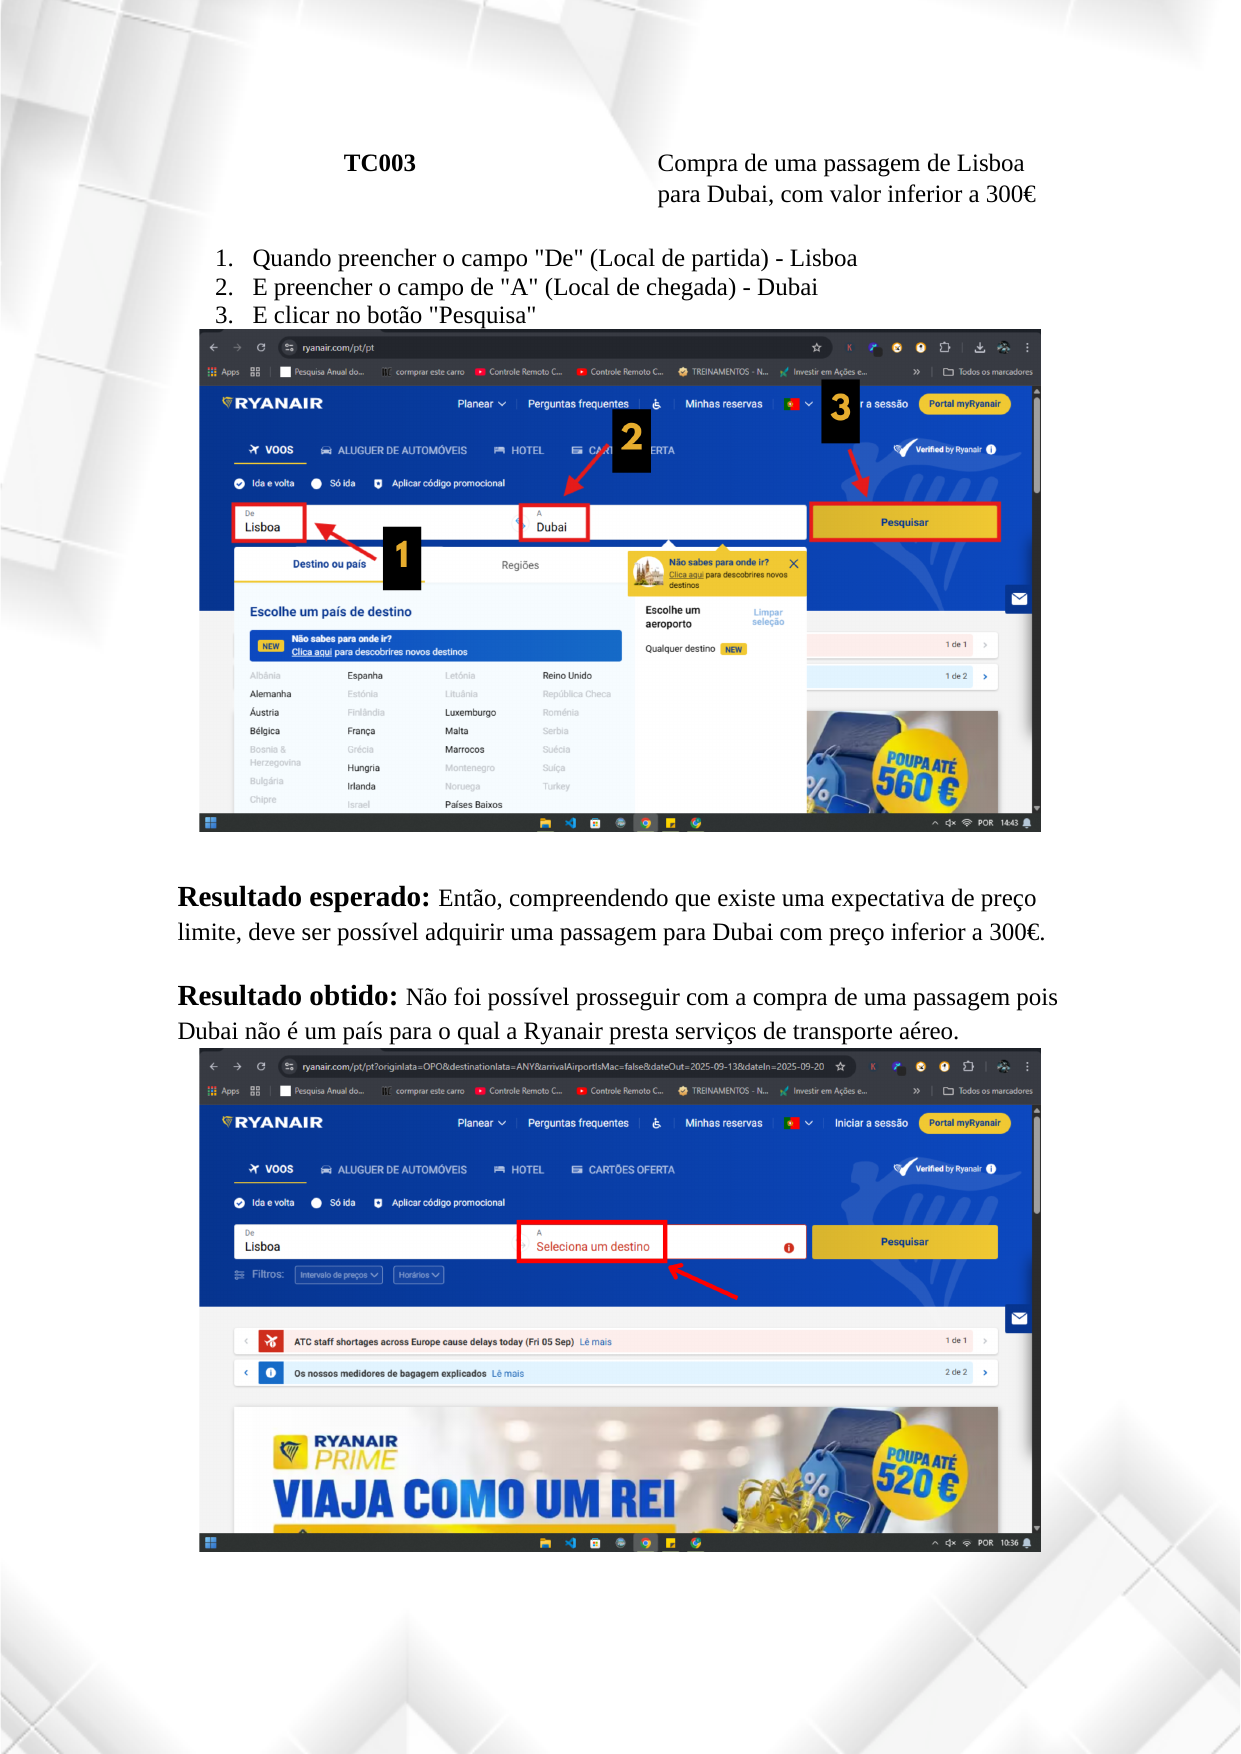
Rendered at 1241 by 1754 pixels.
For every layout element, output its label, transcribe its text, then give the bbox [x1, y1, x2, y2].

list E preencher o campo de "A" (Local de chegada) - Dubai [215, 272, 1063, 301]
text Resultado obtido: Não foi possível prosseguir com a compra de uma passagem pois Dubai não é um país para o qual a Ryanair presta serviços de transporte aéreo. [177, 978, 1063, 1044]
subtitle TC003 [177, 148, 582, 176]
text Resultado esperado: Então, compreendendo que existe uma expectativa de preço limite, deve ser possível adquirir uma passagem para Dubai com preço inferior a 300€. [177, 879, 1063, 946]
list Quando preencher o campo "De" (Local de partida) - Lisboa [215, 243, 1063, 272]
list E clicar no botão "Pesquisa" [215, 301, 1063, 329]
text Compra de uma passagem de Lisboa para Dubai, com valor inferior a 300€ [657, 148, 1063, 207]
picture [0, 0, 1241, 1754]
